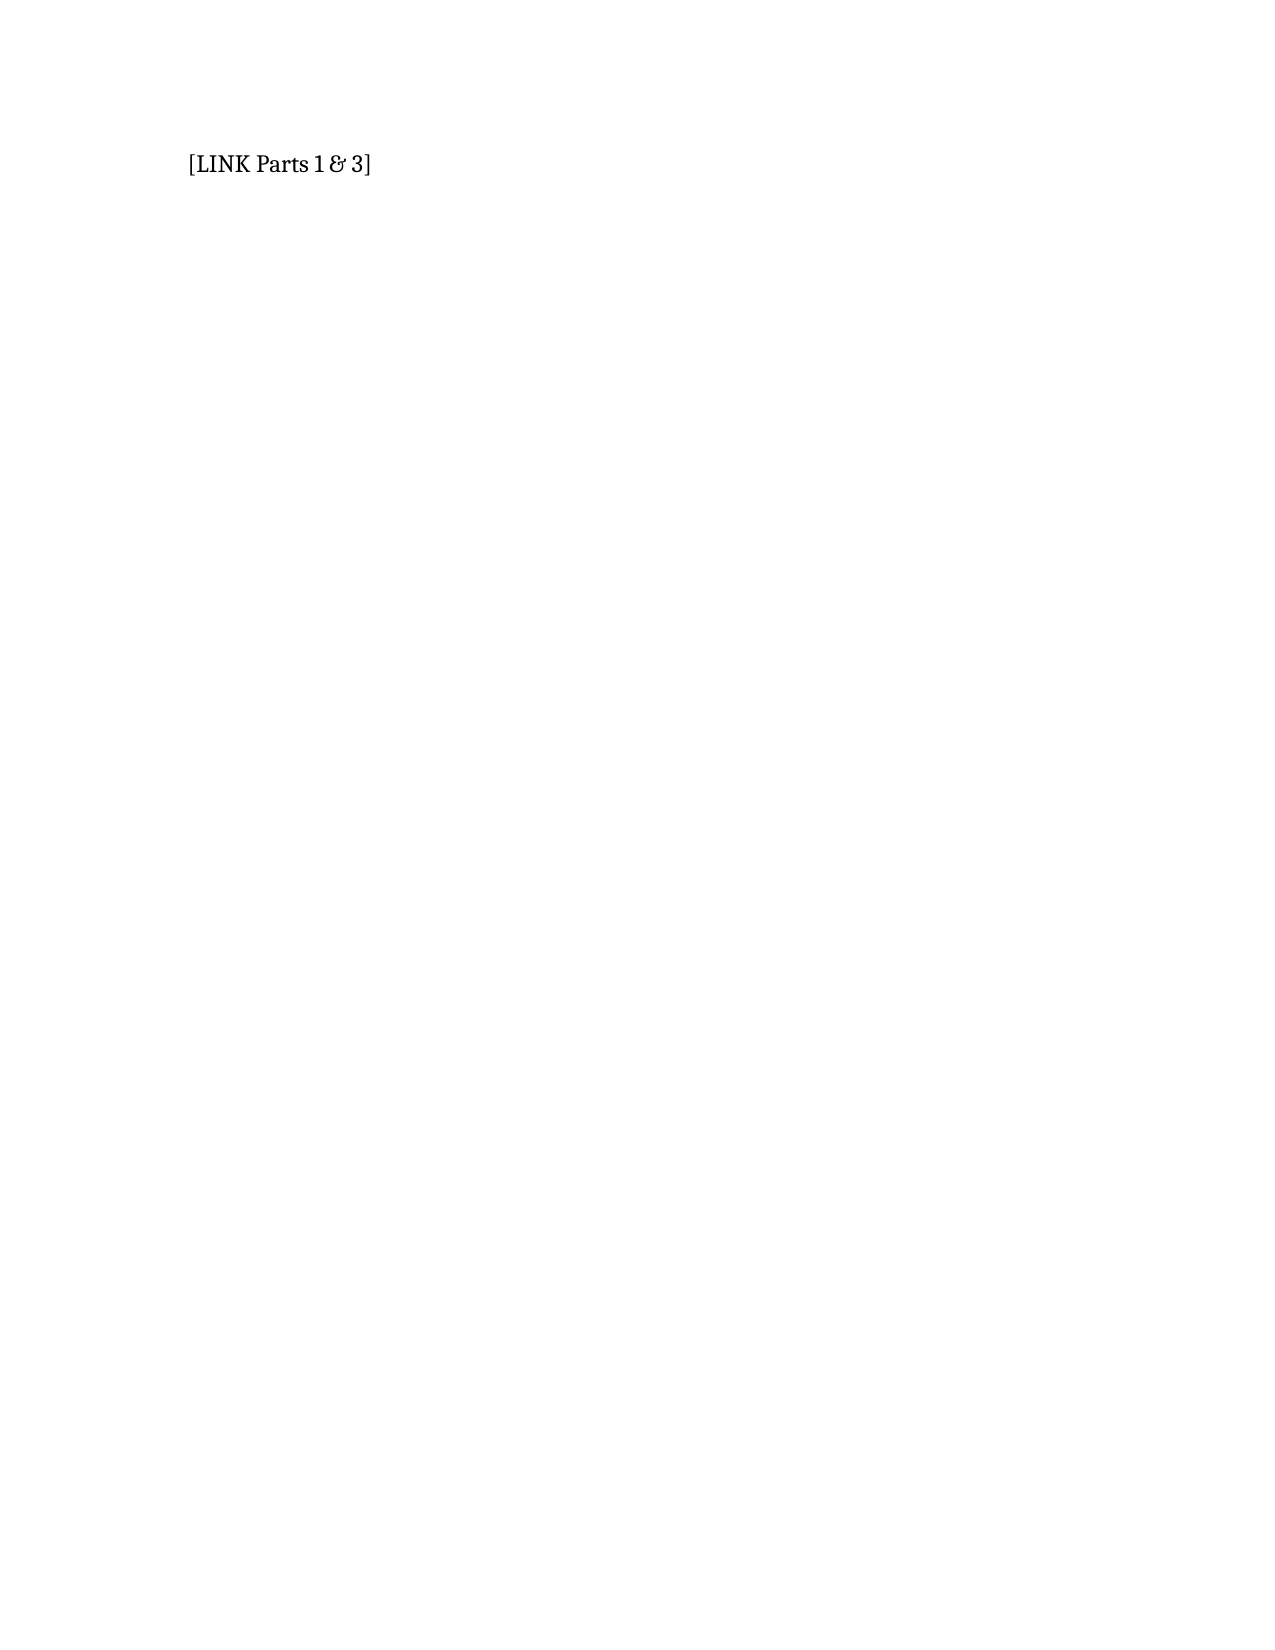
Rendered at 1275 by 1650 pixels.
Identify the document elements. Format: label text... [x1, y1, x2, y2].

text [LINK Parts 1 & 3] [187, 150, 1087, 179]
